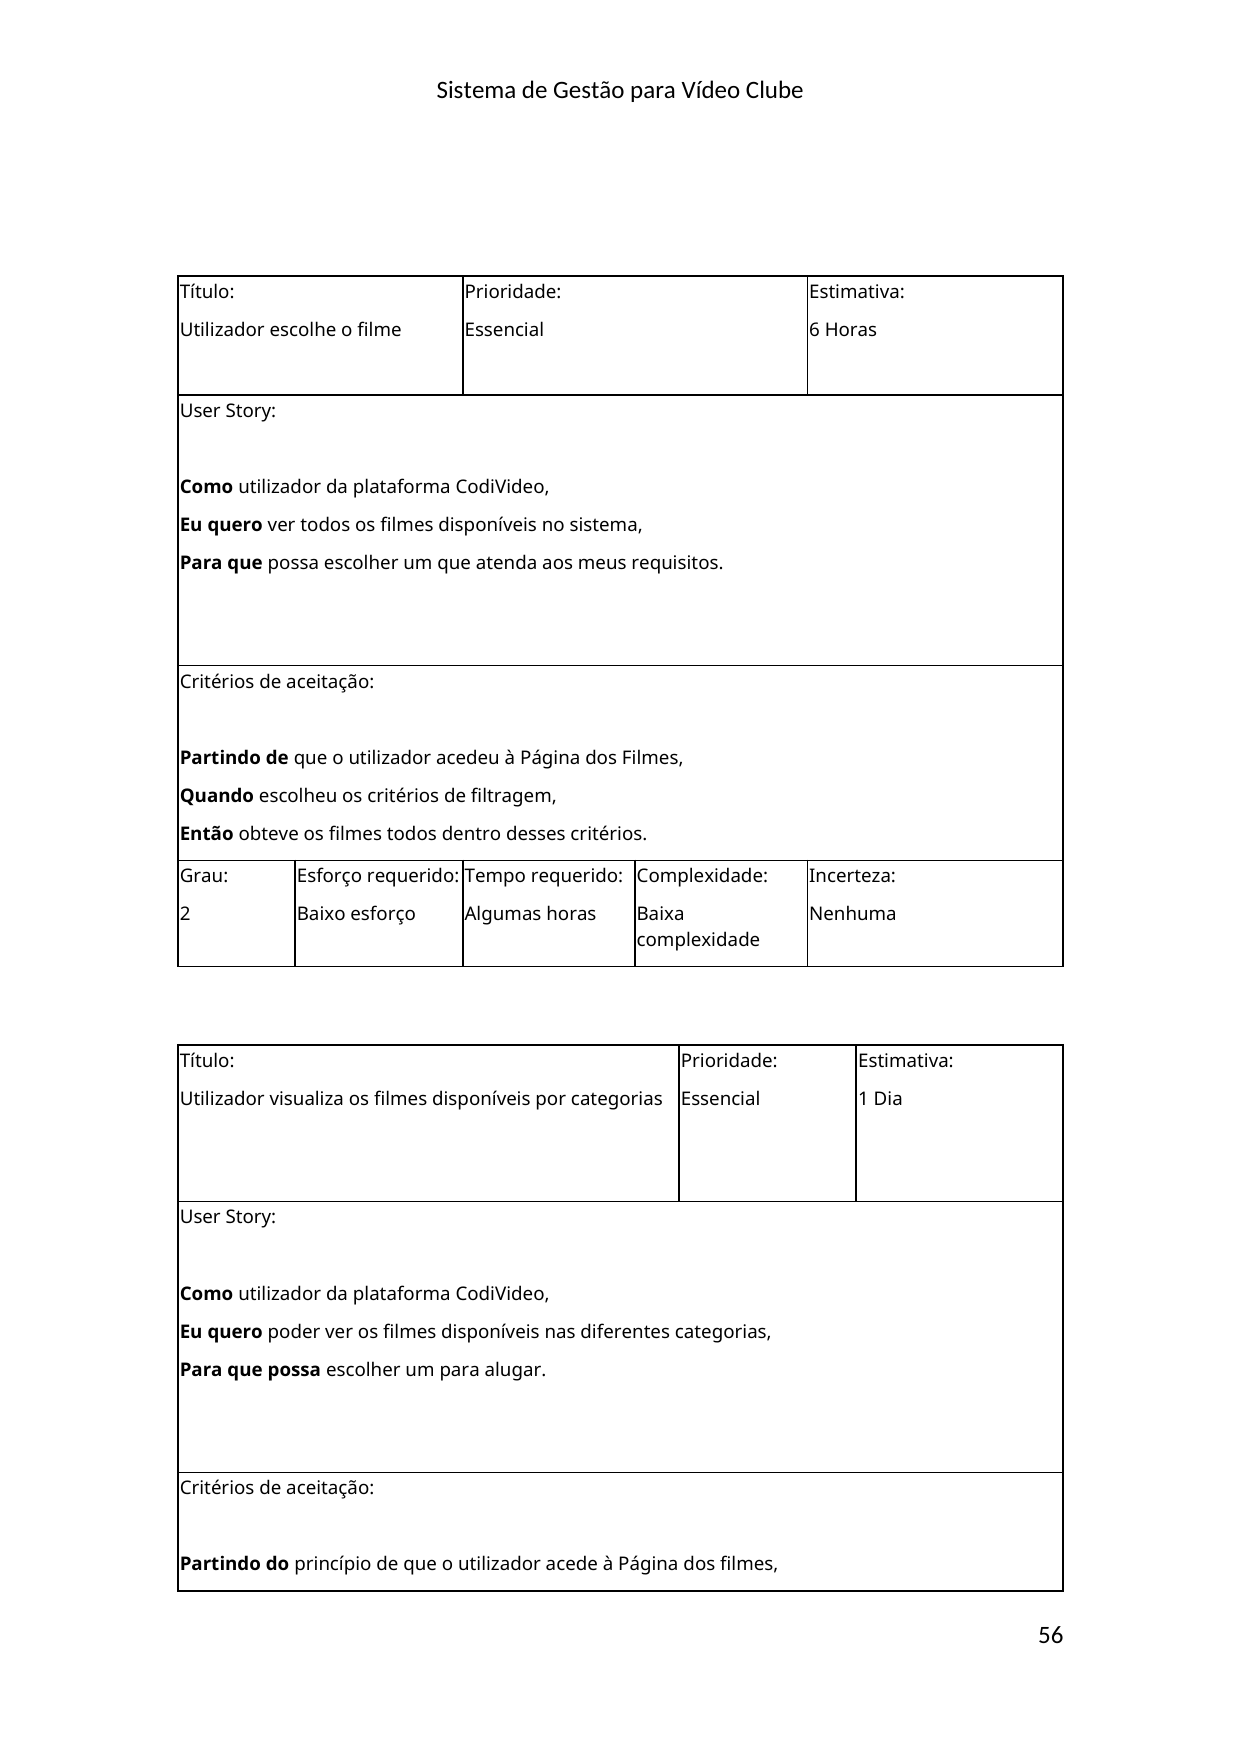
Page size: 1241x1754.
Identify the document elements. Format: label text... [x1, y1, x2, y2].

table_cell Incerteza: Nenhuma [808, 861, 1062, 966]
table_cell Complexidade: Baixa complexidade [636, 861, 807, 966]
table_header Título: Utilizador escolhe o filme [179, 277, 462, 394]
table_cell Esforço requerido: Baixo esforço [296, 861, 462, 966]
table_cell User Story: Como utilizador da plataforma CodiVideo, Eu quero ver todos os filmes disponíveis no sistema, Para que possa escolher um que atenda aos meus requisitos. [179, 396, 1062, 665]
table_header Estimativa: 1 Dia [857, 1046, 1062, 1201]
table_header Prioridade: Essencial [680, 1046, 855, 1201]
table_cell User Story: Como utilizador da plataforma CodiVideo, Eu quero poder ver os filmes disponíveis nas diferentes categorias, Para que possa escolher um para alugar. [179, 1202, 1062, 1472]
table_cell Tempo requerido: Algumas horas [464, 861, 634, 966]
table_header Título: Utilizador visualiza os filmes disponíveis por categorias [179, 1046, 678, 1201]
table_header Prioridade: Essencial [464, 277, 807, 394]
table_cell Grau: 2 [179, 861, 294, 966]
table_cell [179, 1473, 1062, 1590]
table_header Estimativa: 6 Horas [808, 277, 1062, 394]
table_cell Critérios de aceitação: Partindo de que o utilizador acedeu à Página dos Filmes, Quando escolheu os critérios de filtragem, Então obteve os filmes todos dentro desses critérios. [179, 666, 1062, 859]
